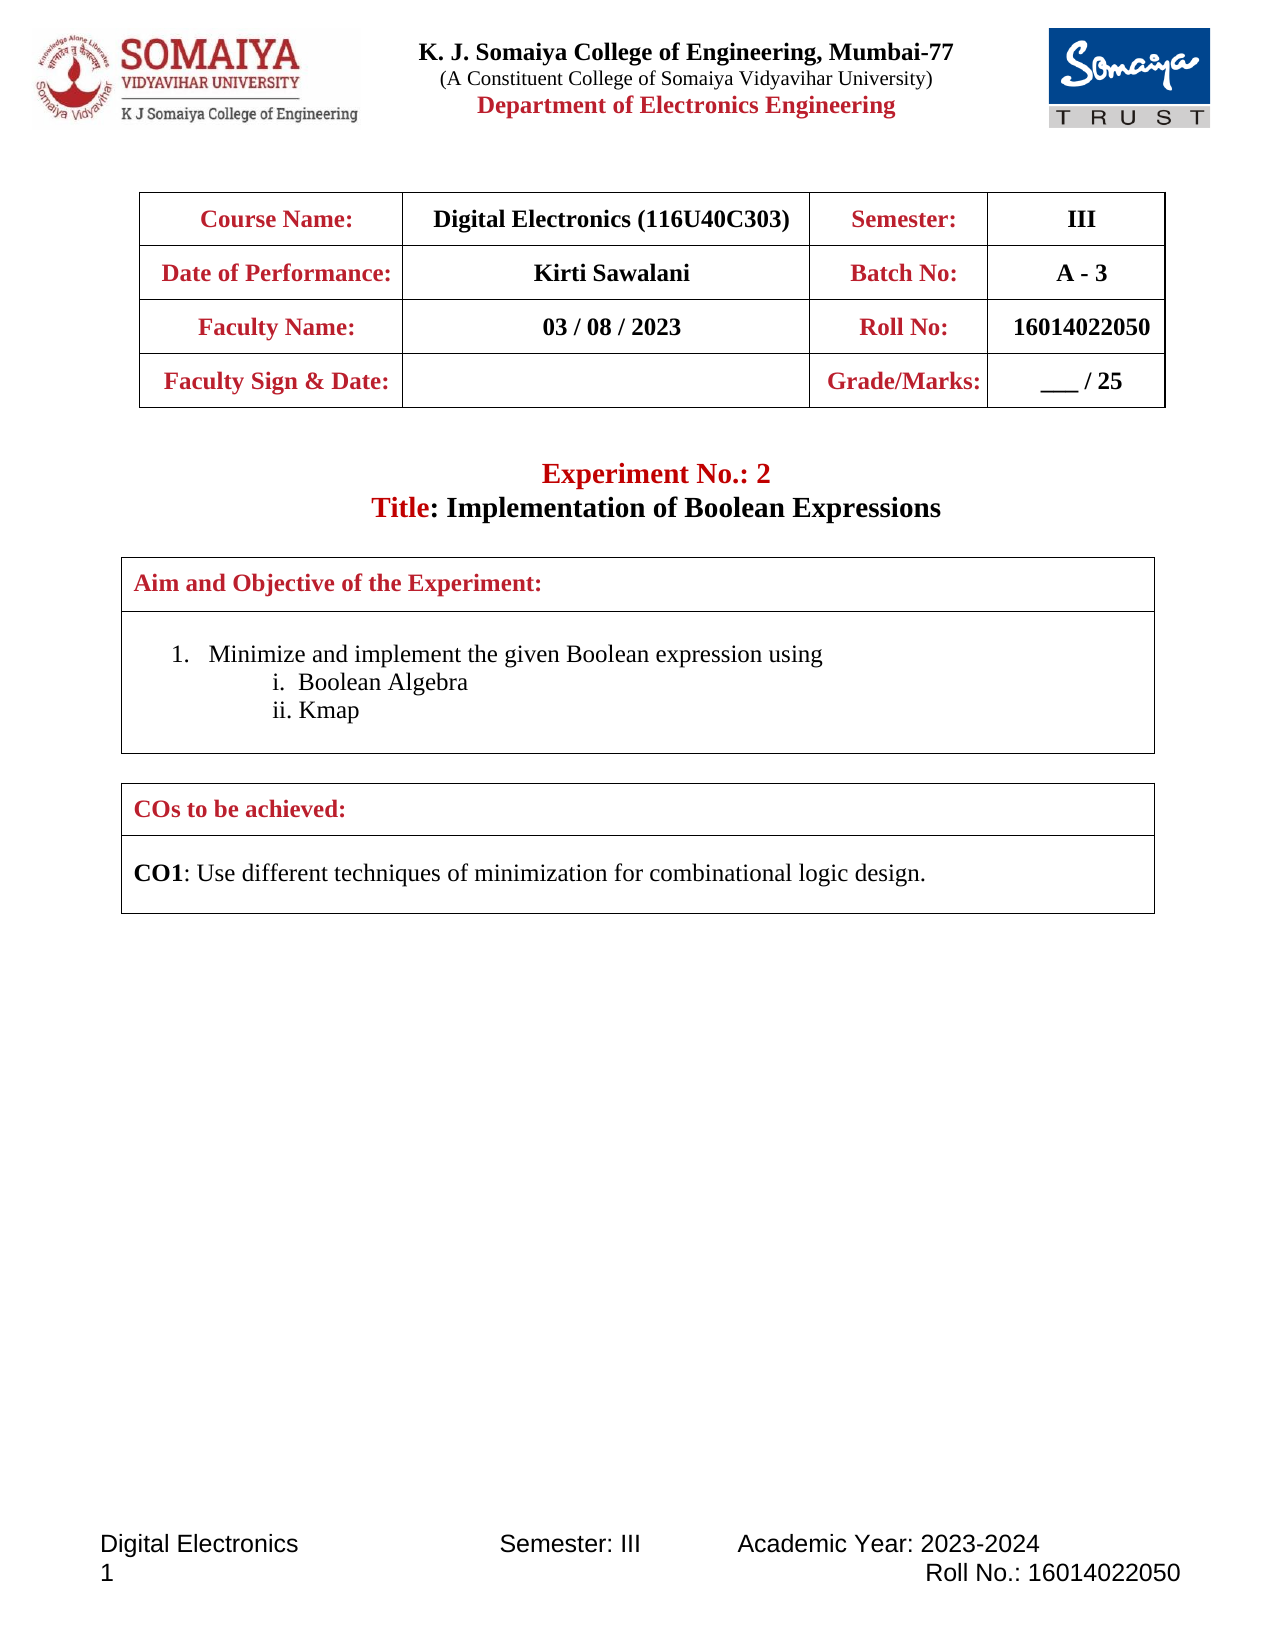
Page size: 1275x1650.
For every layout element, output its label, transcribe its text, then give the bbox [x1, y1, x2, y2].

table_cell Minimize and implement the given Boolean expression using Boolean Algebra ii. Kmap [122, 612, 1154, 753]
table_cell 03 / 08 / 2023 [403, 300, 809, 353]
table_cell Roll No: [810, 300, 987, 353]
table_cell Faculty Sign & Date: [140, 354, 402, 407]
text Experiment No.: 2 [100, 456, 1212, 490]
table_cell Batch No: [810, 246, 987, 299]
table_header Aim and Objective of the Experiment: [122, 558, 1154, 611]
table_header III [988, 193, 1164, 245]
picture [31, 28, 361, 130]
table_cell CO1: Use different techniques of minimization for combinational logic design. [122, 836, 1154, 913]
picture [1048, 28, 1211, 128]
table_header Semester: [810, 193, 987, 245]
table_header COs to be achieved: [122, 784, 1154, 835]
table_header Digital Electronics (116U40C303) [403, 193, 809, 245]
table_cell Faculty Name: [140, 300, 402, 353]
table_cell A - 3 [988, 246, 1164, 299]
table_cell Date of Performance: [140, 246, 402, 299]
table_cell [403, 354, 809, 407]
table_cell Grade/Marks: [810, 354, 987, 407]
table_cell Kirti Sawalani [403, 246, 809, 299]
table_cell 16014022050 [988, 300, 1164, 353]
table_header Course Name: [140, 193, 402, 245]
text Title: Implementation of Boolean Expressions [100, 490, 1212, 523]
table_cell ___ / 25 [988, 354, 1164, 407]
